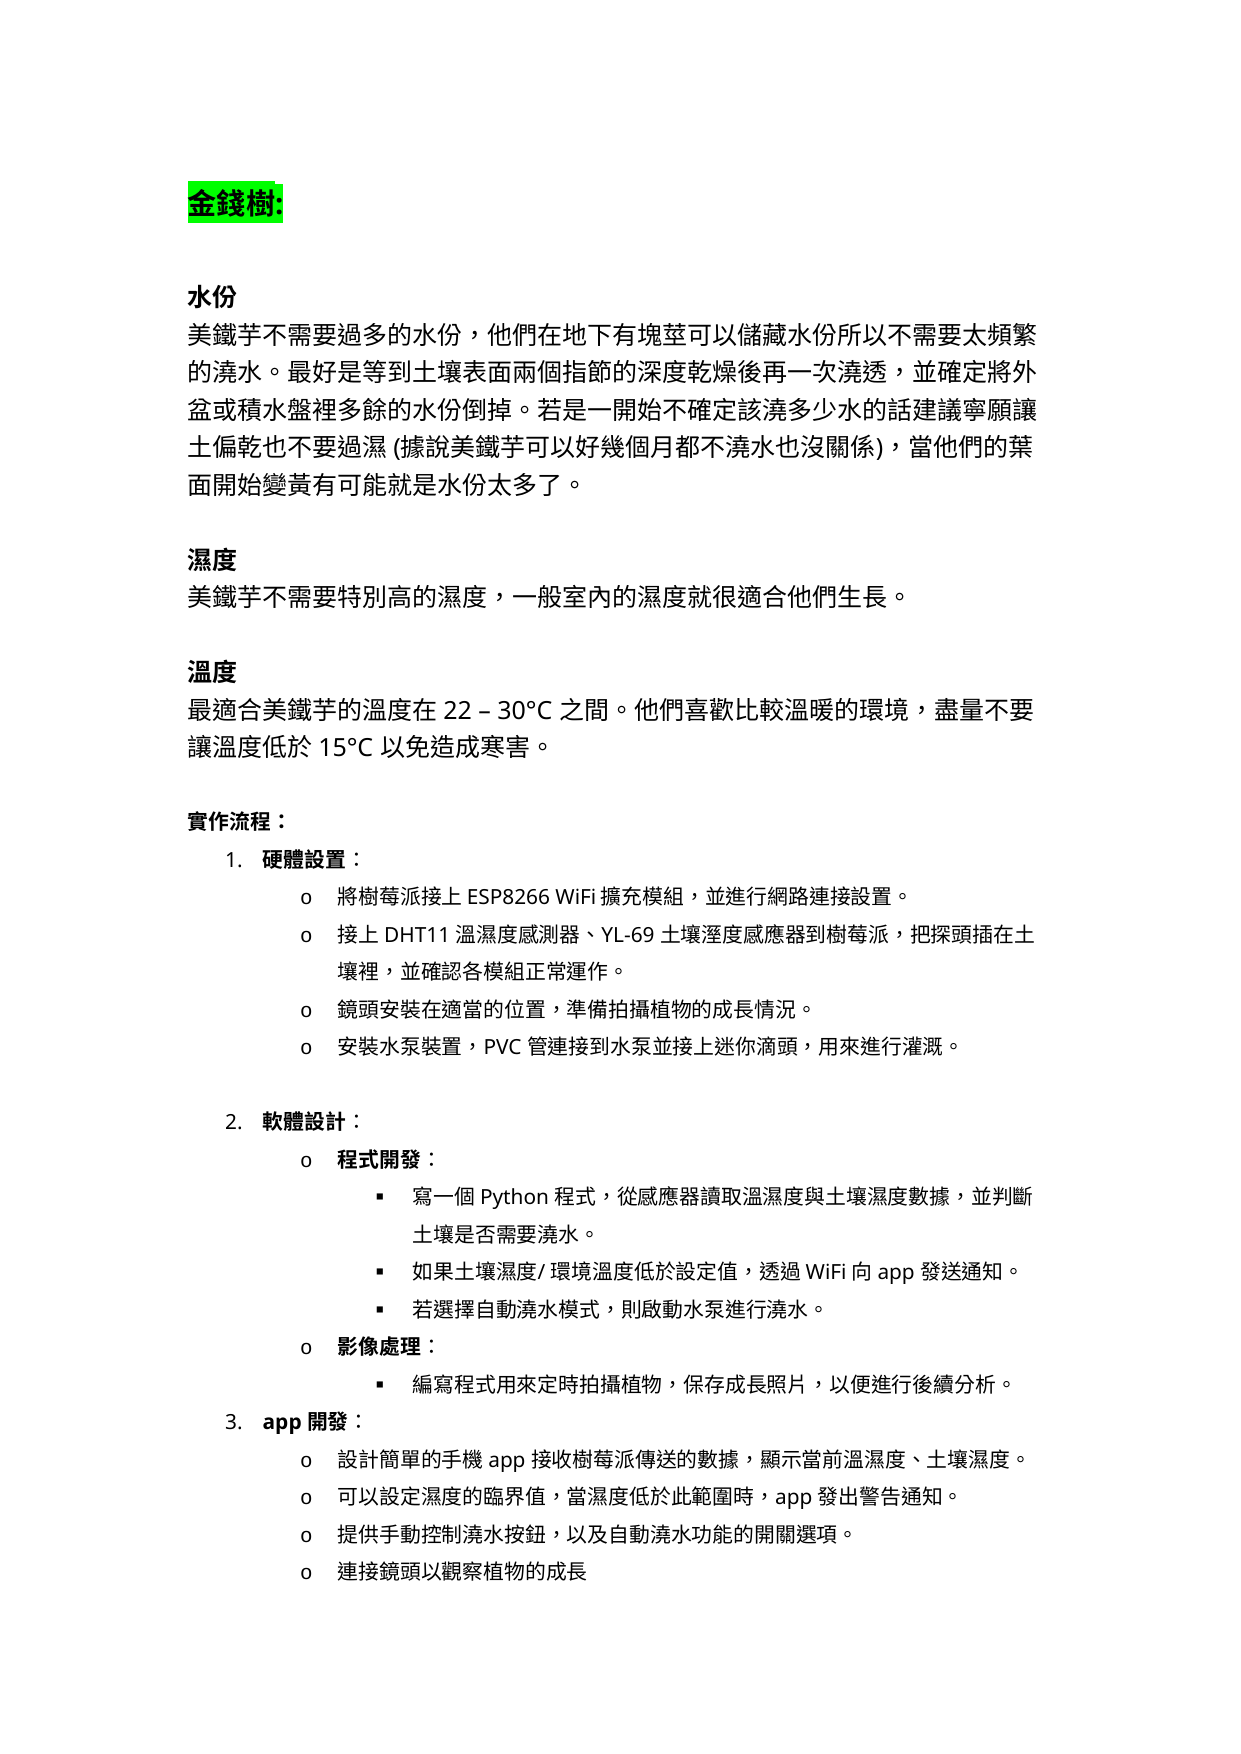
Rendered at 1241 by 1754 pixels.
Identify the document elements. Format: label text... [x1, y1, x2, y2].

text 美鐵芋不需要特別高的濕度，一般室內的濕度就很適合他們生長。 [187, 577, 1053, 614]
list app 開發： [225, 1402, 1053, 1439]
text 溫度 [187, 652, 1053, 689]
list 設計簡單的手機 app 接收樹莓派傳送的數據，顯示當前溫濕度、土壤濕度。 [300, 1439, 1053, 1477]
list 寫一個 Python 程式，從感應器讀取溫濕度與土壤濕度數據，並判斷土壤是否需要澆水。 [375, 1177, 1053, 1252]
list 提供手動控制澆水按鈕，以及自動澆水功能的開關選項。 [300, 1514, 1053, 1552]
text 水份 [187, 277, 1053, 314]
list 安裝水泵裝置，PVC 管連接到水泵並接上迷你滴頭，用來進行灌溉。 [300, 1027, 1053, 1064]
text 濕度 [187, 539, 1053, 577]
list 如果土壤濕度/ 環境溫度低於設定值，透過 WiFi 向 app 發送通知。 [375, 1252, 1053, 1289]
list 將樹莓派接上ESP8266 WiFi擴充模組，並進行網路連接設置。 [300, 877, 1053, 914]
text 實作流程： [187, 802, 1053, 839]
list 程式開發： [300, 1139, 1053, 1177]
list 連接鏡頭以觀察植物的成長 [300, 1552, 1053, 1589]
text 美鐵芋不需要過多的水份，他們在地下有塊莖可以儲藏水份所以不需要太頻繁的澆水。最好是等到土壤表面兩個指節的深度乾燥後再一次澆透，並確定將外盆或積水盤裡多餘的水份倒掉。若是一開始不確定該澆多少水的話建議寧願讓土偏乾也不要過濕 (據說美鐵芋可以好幾個月都不澆水也沒關係)，當他們的葉面開始變黃有可能就是水份太多了。 [187, 314, 1053, 502]
list 硬體設置： [225, 839, 1053, 877]
list 鏡頭安裝在適當的位置，準備拍攝植物的成長情況。 [300, 989, 1053, 1027]
list 接上 DHT11 溫濕度感測器、YL-69 土壤溼度感應器到樹莓派，把探頭插在土壤裡，並確認各模組正常運作。 [300, 914, 1053, 989]
list 編寫程式用來定時拍攝植物，保存成長照片，以便進行後續分析。 [375, 1364, 1053, 1402]
text 金錢樹: [187, 164, 1053, 239]
text 最適合美鐵芋的溫度在 22 – 30°C 之間。他們喜歡比較溫暖的環境，盡量不要讓溫度低於 15°C 以免造成寒害。 [187, 689, 1053, 764]
list 軟體設計： [225, 1102, 1053, 1139]
list 影像處理： [300, 1327, 1053, 1364]
list 可以設定濕度的臨界值，當濕度低於此範圍時，app 發出警告通知。 [300, 1477, 1053, 1514]
list 若選擇自動澆水模式，則啟動水泵進行澆水。 [375, 1289, 1053, 1327]
